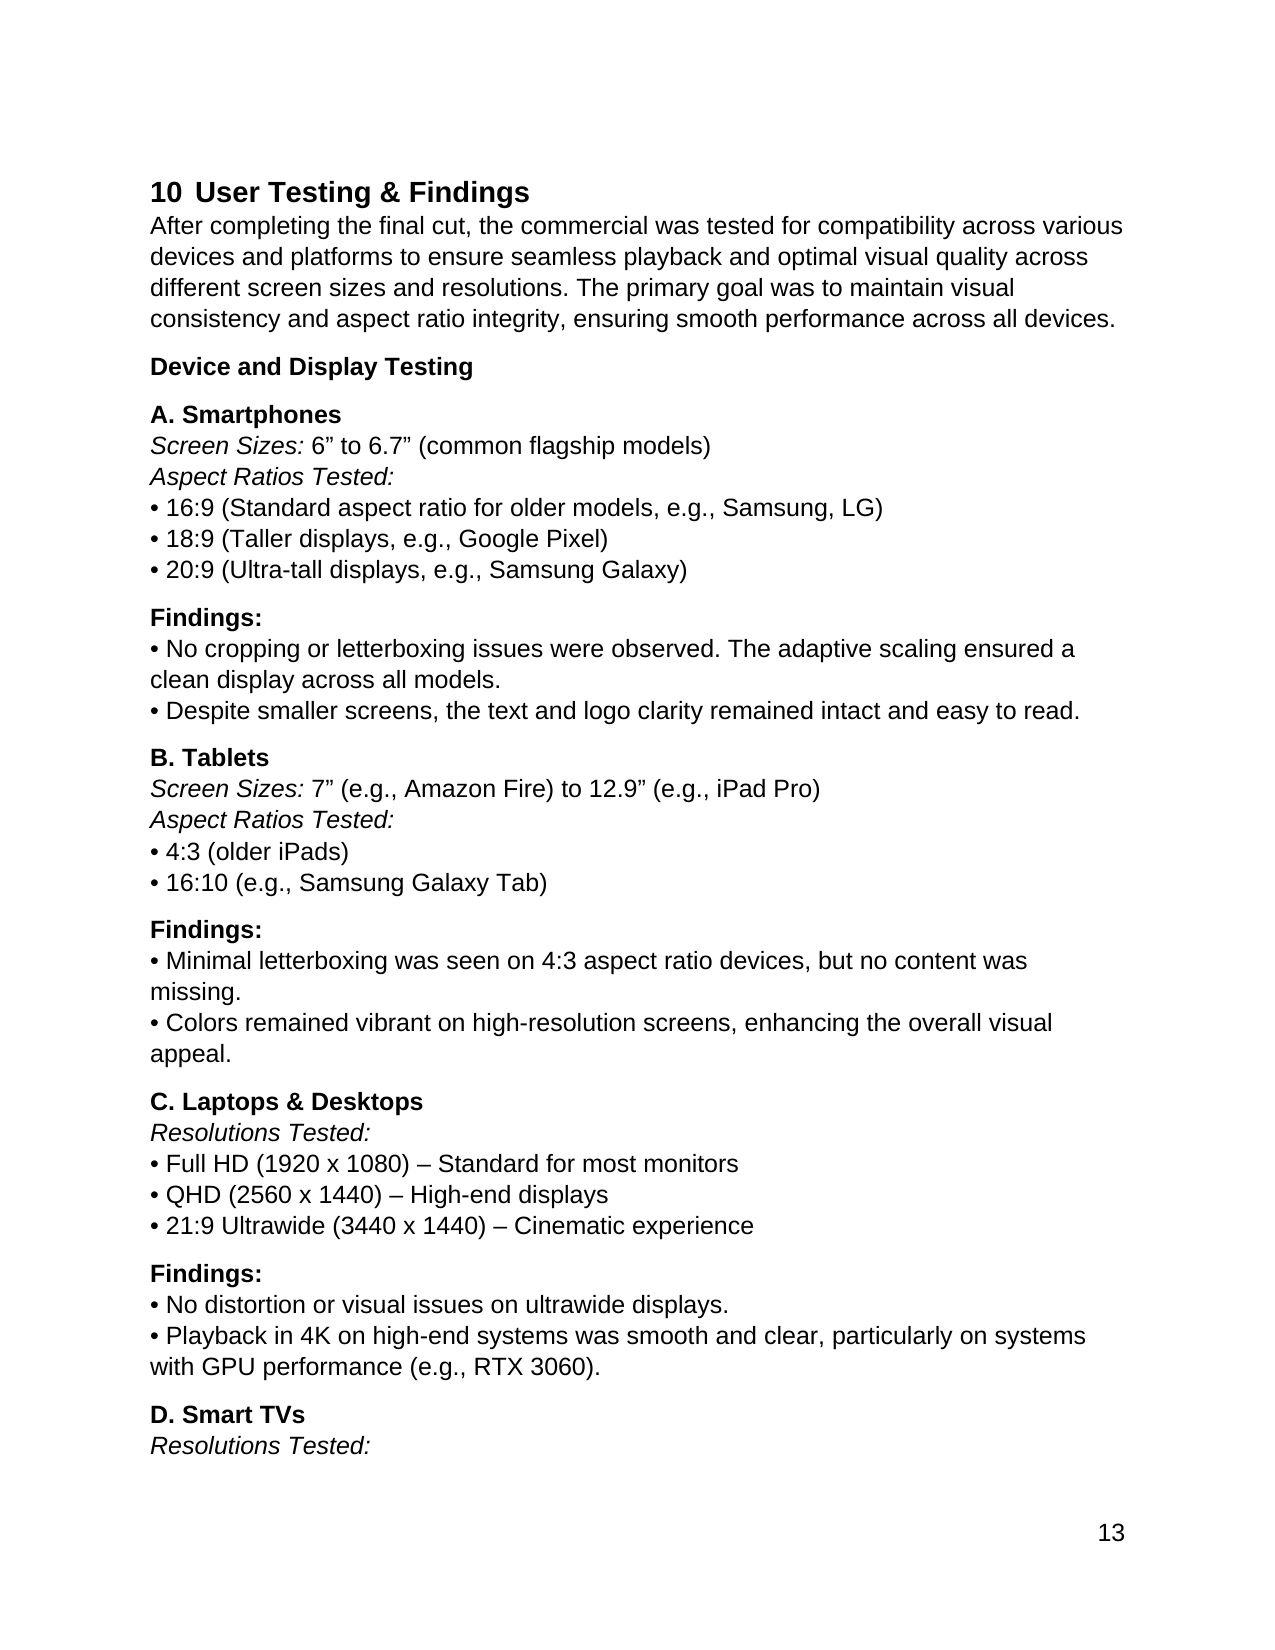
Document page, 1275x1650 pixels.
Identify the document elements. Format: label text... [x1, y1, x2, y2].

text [150, 1400, 1125, 1460]
text Findings: • No cropping or letterboxing issues were observed. The adaptive scaling ensured a clean display across all models. • Despite smaller screens, the text and logo clarity remained intact and easy to read. [150, 603, 1125, 724]
text After completing the final cut, the commercial was tested for compatibility across various devices and platforms to ensure seamless playback and optimal visual quality across different screen sizes and resolutions. The primary goal was to maintain visual consistency and aspect ratio integrity, ensuring smooth performance across all devices. [150, 211, 1125, 333]
text B. Tablets Screen Sizes: 7” (e.g., Amazon Fire) to 12.9” (e.g., iPad Pro) Aspect Ratios Tested: • 4:3 (older iPads) • 16:10 (e.g., Samsung Galaxy Tab) [150, 743, 1125, 896]
text C. Laptops & Desktops Resolutions Tested: • Full HD (1920 x 1080) – Standard for most monitors • QHD (2560 x 1440) – High-end displays • 21:9 Ultrawide (3440 x 1440) – Cinematic experience [150, 1087, 1125, 1240]
subtitle User Testing & Findings [150, 175, 1125, 208]
text A. Smartphones Screen Sizes: 6” to 6.7” (common flagship models) Aspect Ratios Tested: • 16:9 (Standard aspect ratio for older models, e.g., Samsung, LG) • 18:9 (Taller displays, e.g., Google Pixel) • 20:9 (Ultra-tall displays, e.g., Samsung Galaxy) [150, 400, 1125, 584]
text Device and Display Testing [150, 352, 1125, 381]
text Findings: • No distortion or visual issues on ultrawide displays. • Playback in 4K on high-end systems was smooth and clear, particularly on systems with GPU performance (e.g., RTX 3060). [150, 1259, 1125, 1381]
text Findings: • Minimal letterboxing was seen on 4:3 aspect ratio devices, but no content was missing. • Colors remained vibrant on high-resolution screens, enhancing the overall visual appeal. [150, 915, 1125, 1068]
